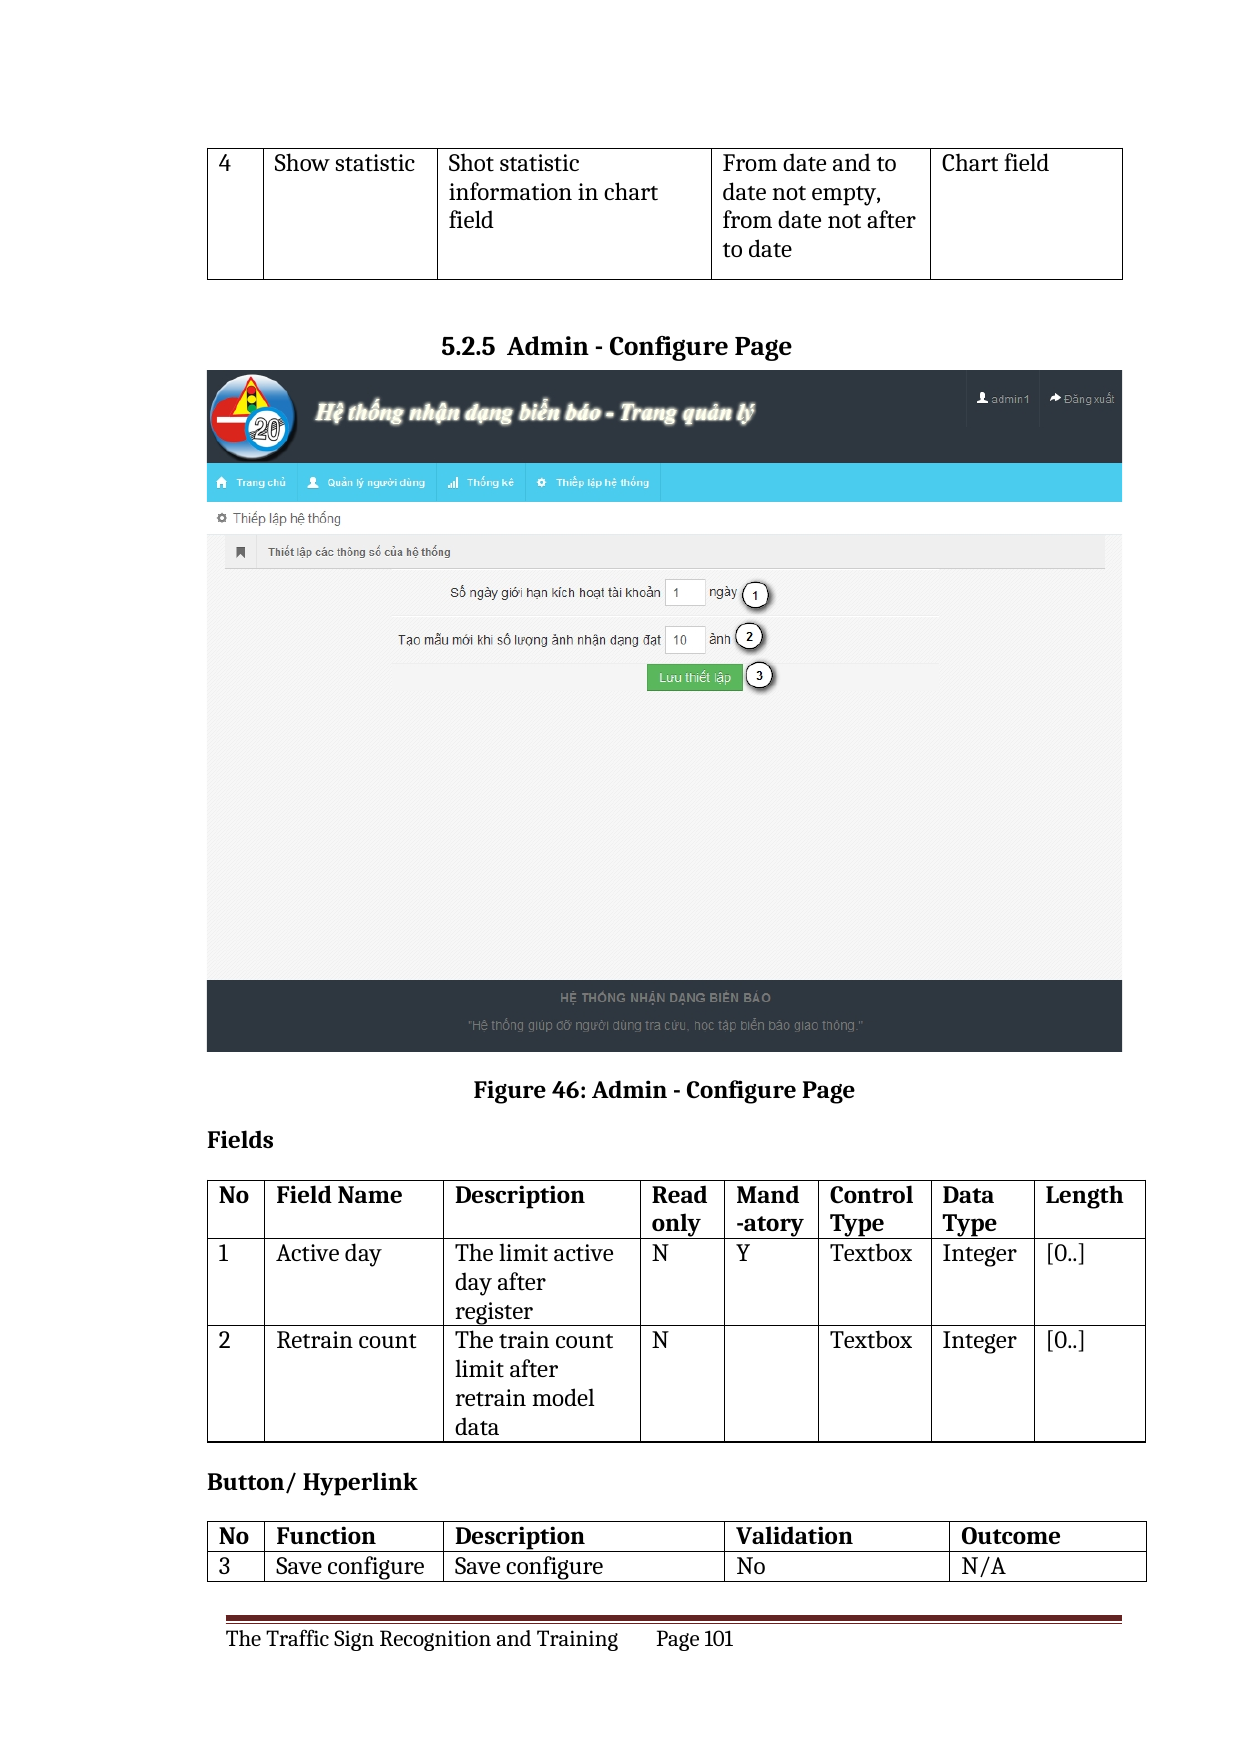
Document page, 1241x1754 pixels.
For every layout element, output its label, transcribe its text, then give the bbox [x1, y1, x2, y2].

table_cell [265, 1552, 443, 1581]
text Fields [207, 1126, 1122, 1154]
text Button/ Hyperlink [207, 1467, 1122, 1496]
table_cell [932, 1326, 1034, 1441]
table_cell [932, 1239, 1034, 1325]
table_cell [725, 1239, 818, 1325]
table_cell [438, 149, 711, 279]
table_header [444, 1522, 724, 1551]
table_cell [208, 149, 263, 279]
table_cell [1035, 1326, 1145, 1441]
subtitle Admin - Configure Page [441, 331, 1122, 362]
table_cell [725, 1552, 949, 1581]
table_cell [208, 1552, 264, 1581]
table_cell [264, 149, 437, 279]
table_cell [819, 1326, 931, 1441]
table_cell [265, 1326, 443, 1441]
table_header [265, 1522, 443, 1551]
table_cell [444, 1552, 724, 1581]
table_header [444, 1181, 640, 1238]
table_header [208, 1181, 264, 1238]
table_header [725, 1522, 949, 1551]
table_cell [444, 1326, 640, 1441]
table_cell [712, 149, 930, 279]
text Figure 46: Admin - Configure Page [207, 1076, 1122, 1105]
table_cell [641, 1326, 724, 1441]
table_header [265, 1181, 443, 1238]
picture [206, 370, 1123, 1052]
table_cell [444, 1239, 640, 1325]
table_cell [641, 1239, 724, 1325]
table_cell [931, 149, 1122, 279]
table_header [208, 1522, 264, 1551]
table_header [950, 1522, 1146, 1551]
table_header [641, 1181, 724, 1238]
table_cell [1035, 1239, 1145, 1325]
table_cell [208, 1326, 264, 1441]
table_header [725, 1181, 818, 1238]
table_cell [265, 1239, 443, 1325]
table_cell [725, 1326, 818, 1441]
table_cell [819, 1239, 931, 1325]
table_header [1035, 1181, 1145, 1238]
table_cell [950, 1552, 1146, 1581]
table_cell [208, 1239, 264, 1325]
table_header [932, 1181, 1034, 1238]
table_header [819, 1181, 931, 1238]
